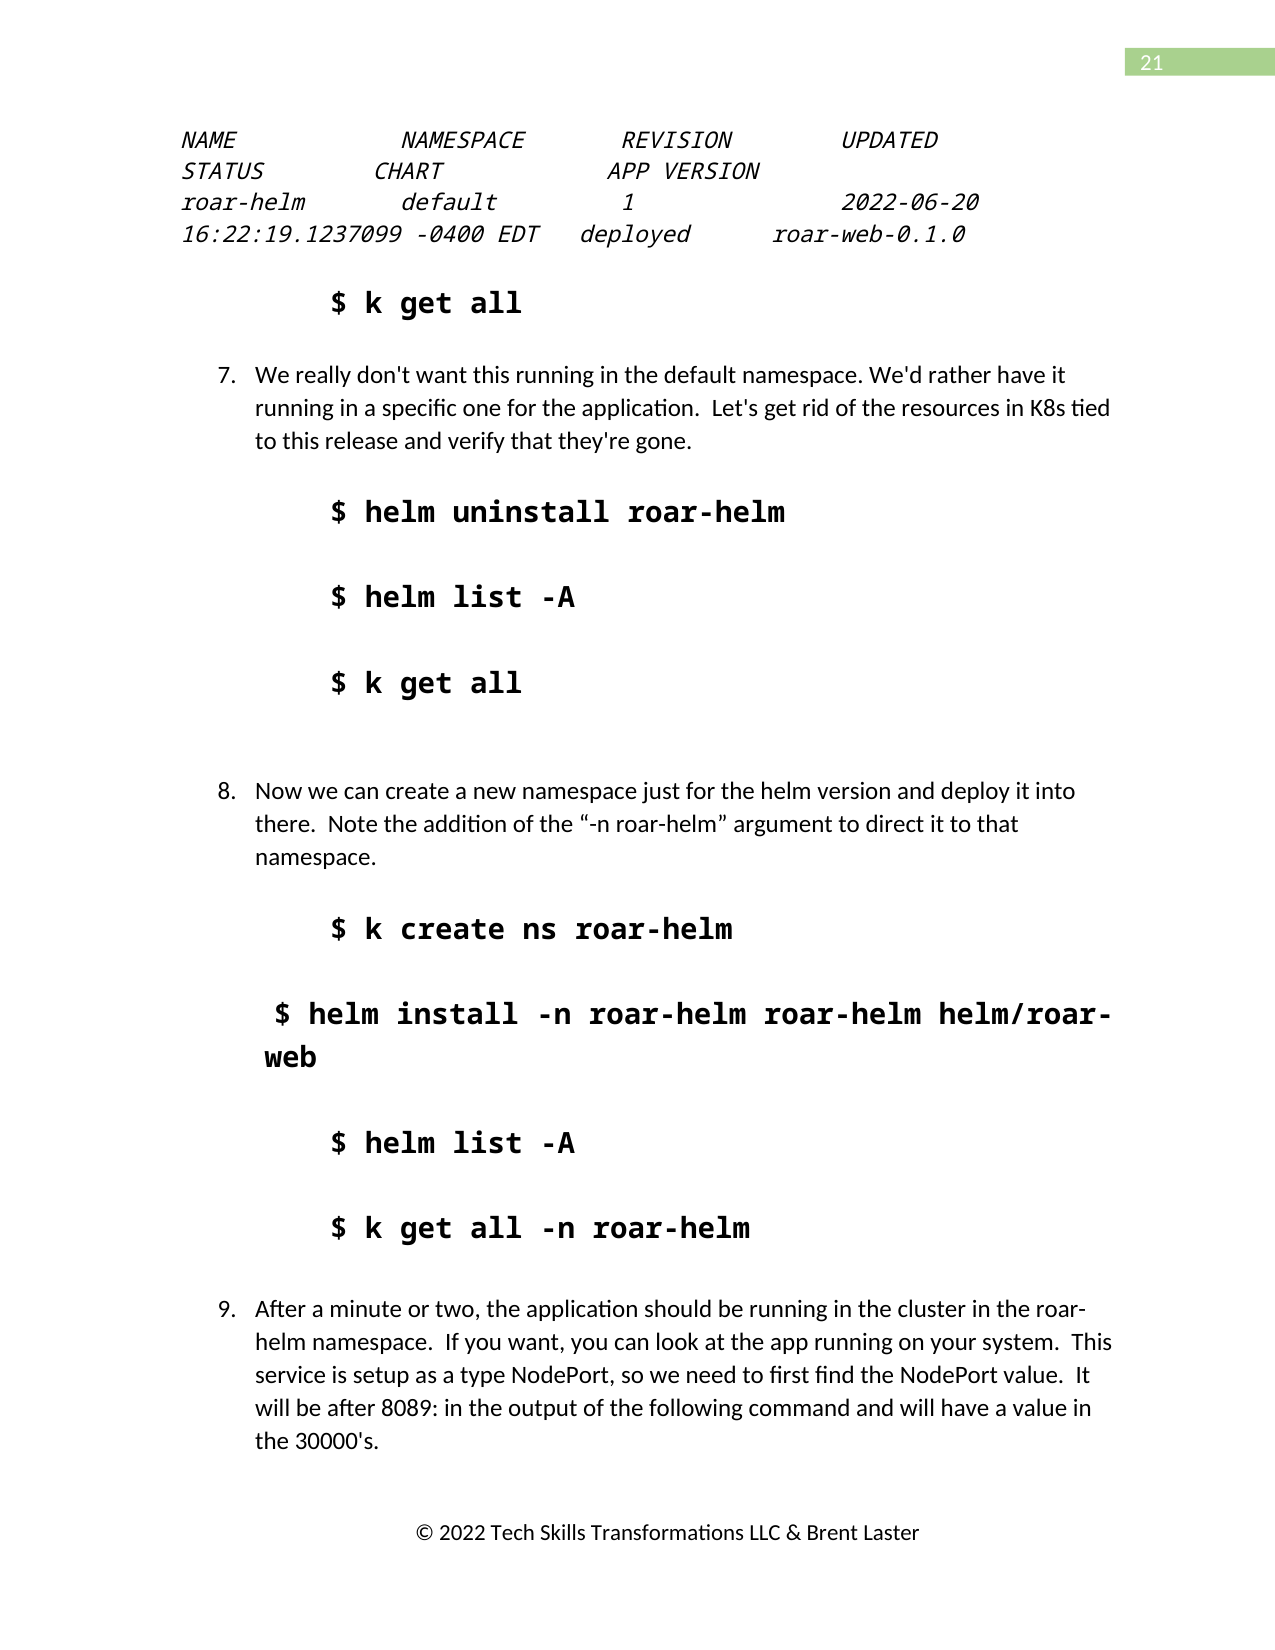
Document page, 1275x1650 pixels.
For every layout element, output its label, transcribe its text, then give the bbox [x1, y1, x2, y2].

list $ helm install -n roar-helm roar-helm helm/roar-web [264, 993, 1125, 1076]
list After a minute or two, the application should be running in the cluster in the roar-helm namespace. If you want, you can look at the app running on your system. This service is setup as a type NodePort, so we need to first find the NodePort value. It will be after 8089: in the output of the following command and will have a value in the 30000's. [217, 1293, 1125, 1455]
list We really don't want this running in the default namespace. We'd rather have it running in a specific one for the application. Let's get rid of the resources in K8s tied to this release and verify that they're gone. [217, 359, 1125, 456]
list $ helm uninstall roar-helm [330, 491, 1125, 531]
list $ helm list -A [255, 1122, 1125, 1162]
text roar-helm default 1 2022-06-20 16:22:19.1237099 -0400 EDT deployed roar-web-0.1.0 [180, 186, 1125, 249]
list $ k get all -n roar-helm [255, 1208, 1125, 1247]
list $ k get all [330, 662, 1125, 702]
list $ helm list -A [330, 576, 1125, 616]
list Now we can create a new namespace just for the helm version and deploy it into there. Note the addition of the “-n roar-helm” argument to direct it to that namespace. [217, 775, 1125, 872]
text NAME NAMESPACE REVISION UPDATED STATUS CHART APP VERSION [180, 124, 1125, 186]
list $ k get all [330, 283, 1125, 322]
list $ k create ns roar-helm [255, 908, 1125, 948]
